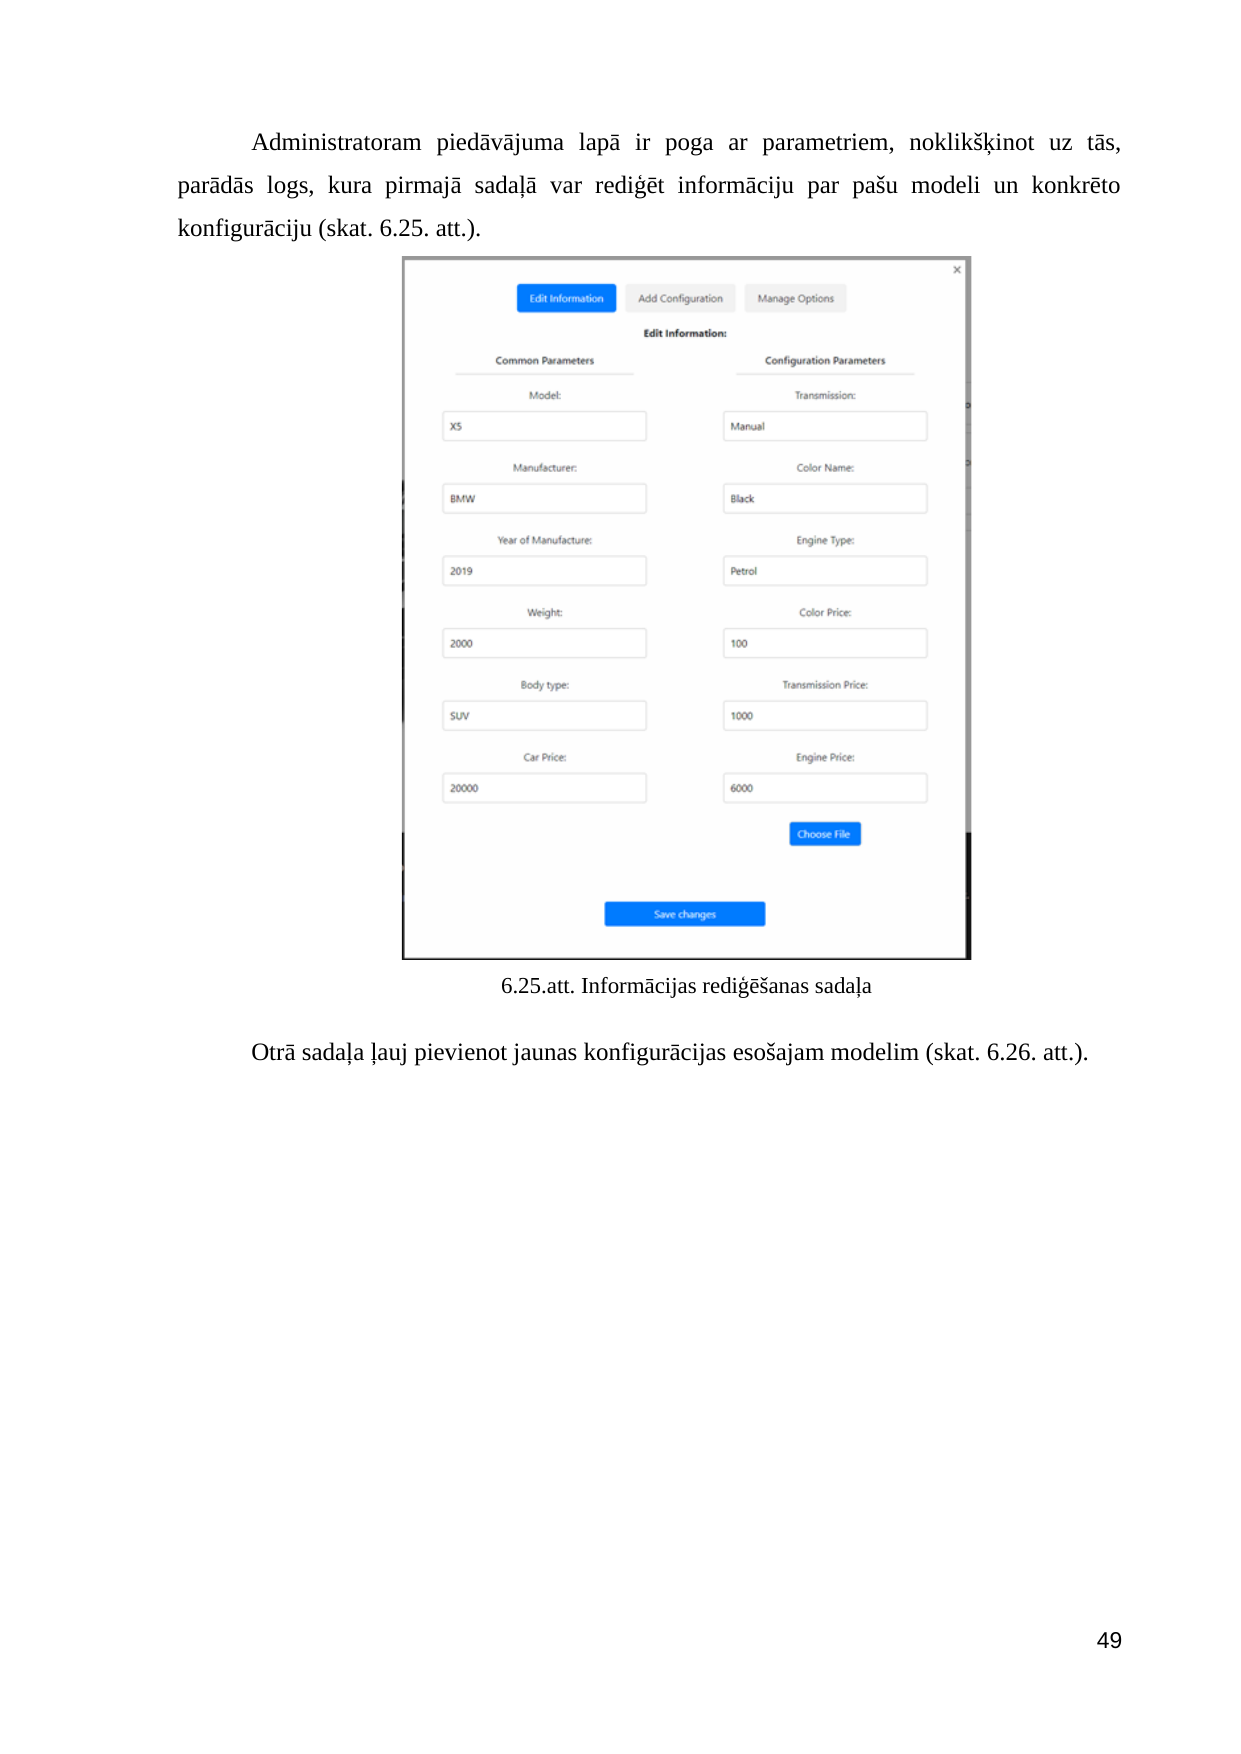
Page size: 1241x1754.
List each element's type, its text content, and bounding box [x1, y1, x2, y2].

text Otrā sadaļa ļauj pievienot jaunas konfigurācijas esošajam modelim (skat. 6.26. att.). [177, 1037, 1122, 1066]
text Administratoram piedāvājuma lapā ir poga ar parametriem, noklikšķinot uz tās, parādās logs, kura pirmajā sadaļā var rediģēt informāciju par pašu modeli un konkrēto konfigurāciju (skat. 6.25. att.). [177, 127, 1122, 242]
text 6.25.att. Informācijas rediģēšanas sadaļa [177, 972, 1122, 999]
picture [401, 256, 972, 960]
